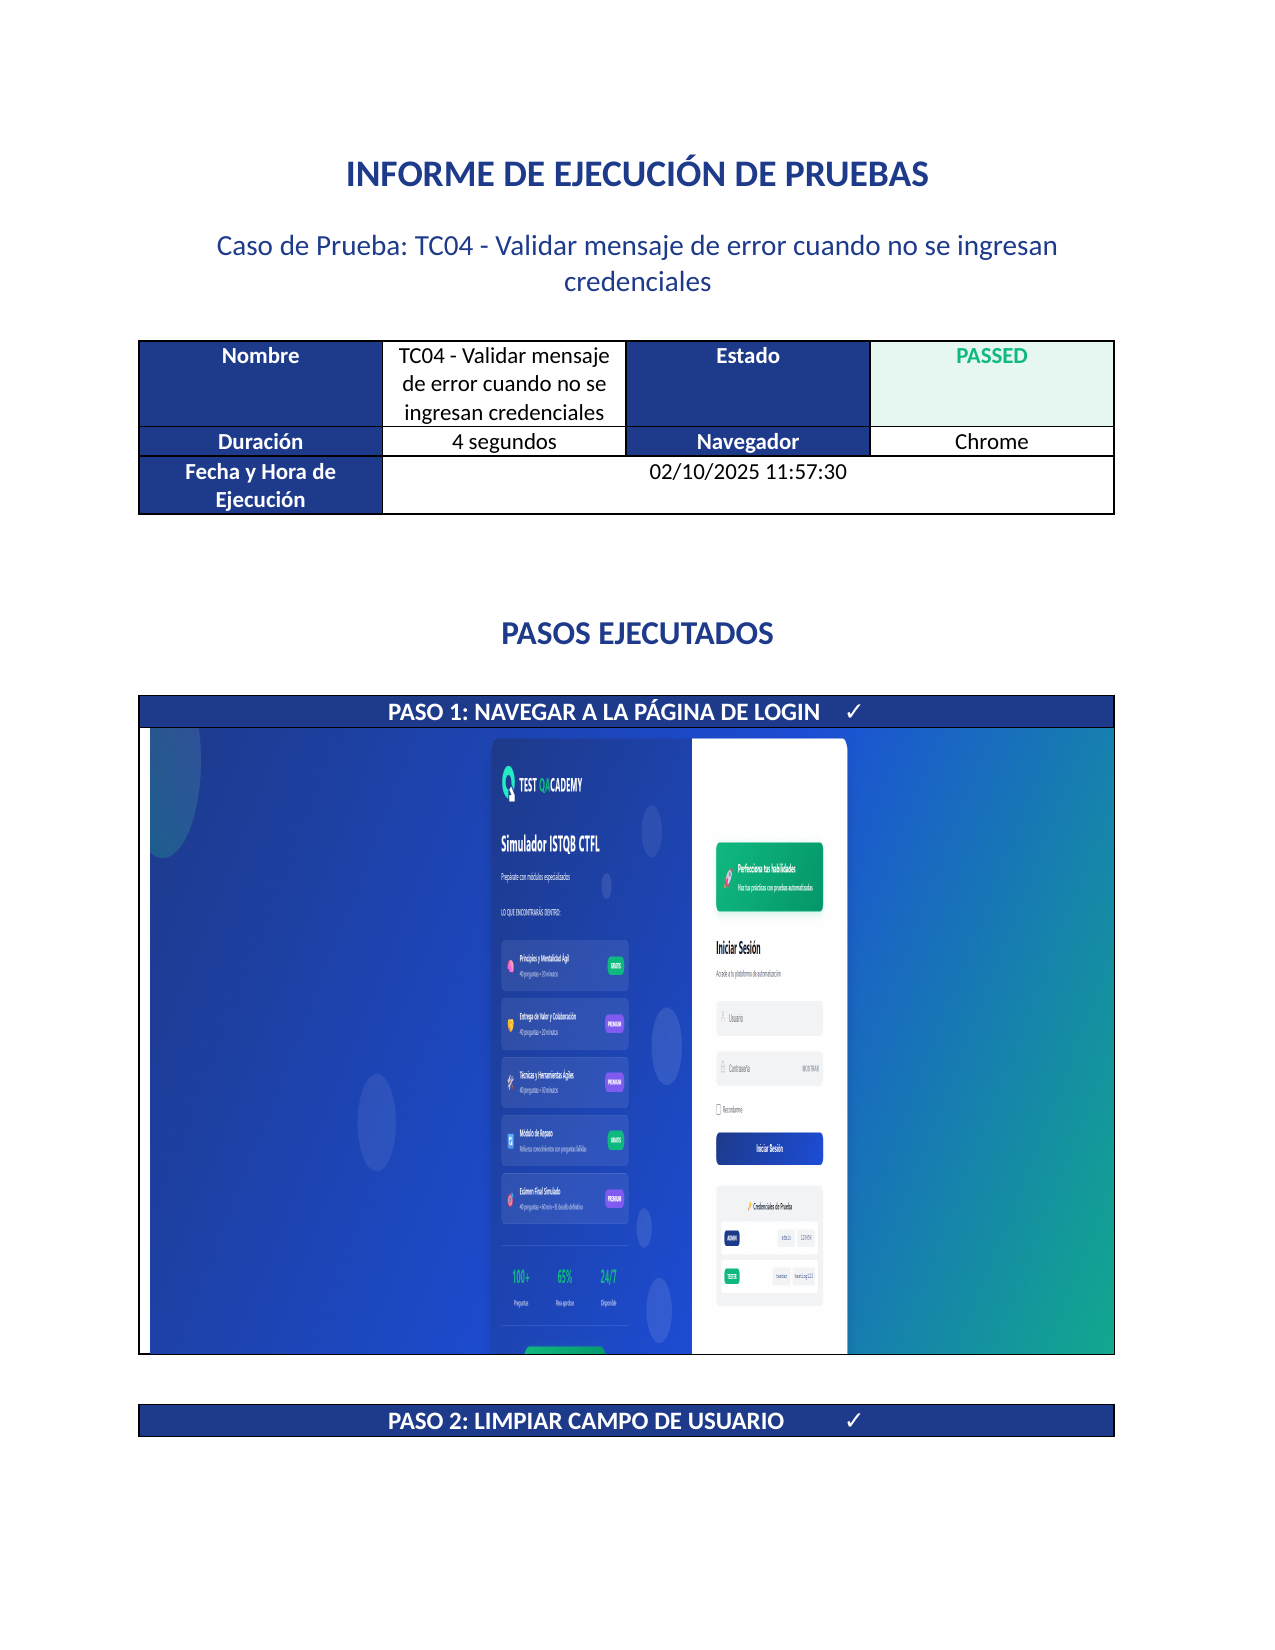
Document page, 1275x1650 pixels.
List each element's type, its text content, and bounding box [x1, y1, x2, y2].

table_header Nombre [140, 342, 382, 426]
table_cell Navegador [627, 427, 869, 455]
table_cell [140, 744, 150, 1369]
table_cell Fecha y Hora de Ejecución [140, 457, 382, 513]
picture [150, 743, 1114, 1369]
table_header PASSED [871, 342, 1113, 426]
table_header Estado [627, 342, 869, 426]
table_header TC04 - Validar mensaje de error cuando no se ingresan credenciales [383, 342, 625, 426]
text Caso de Prueba: TC04 - Validar mensaje de error cuando no se ingresan credenciales [150, 227, 1125, 298]
table_cell Duración [140, 427, 382, 455]
table_cell 02/10/2025 11:57:30 [383, 457, 1113, 513]
text INFORME DE EJECUCIÓN DE PRUEBAS [150, 150, 1125, 196]
table_header PASO 1: NAVEGAR A LA PÁGINA DE LOGIN ✓ [140, 708, 1113, 742]
text PASOS EJECUTADOS [150, 624, 1125, 665]
table_cell 4 segundos [383, 427, 625, 455]
table_cell Chrome [871, 427, 1113, 455]
table_header PASO 2: LIMPIAR CAMPO DE USUARIO ✓ [140, 1427, 1113, 1461]
